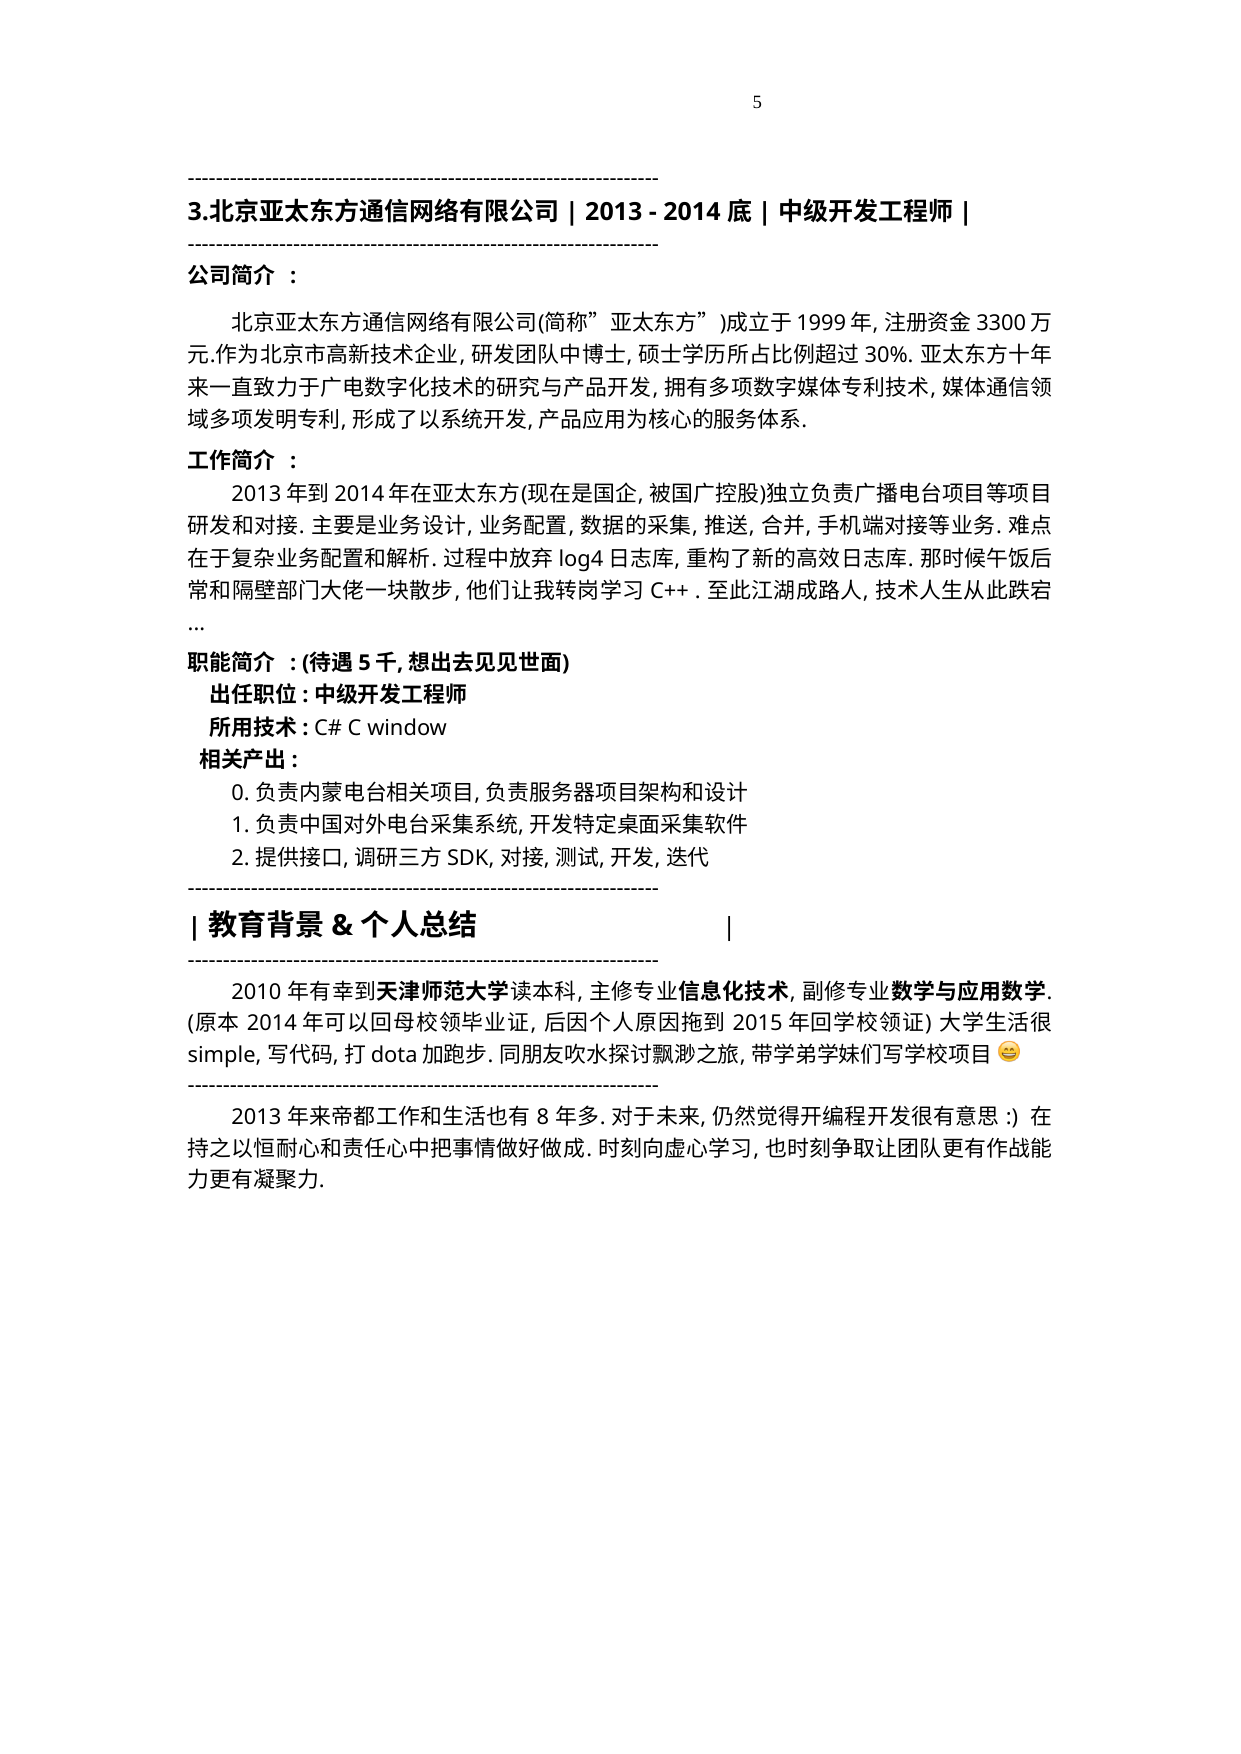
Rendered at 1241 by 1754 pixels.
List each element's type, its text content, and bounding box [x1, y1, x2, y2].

text | 教育背景 & 个人总结 | [187, 901, 1053, 944]
text ------------------------------------------------------------------- [187, 1069, 1053, 1099]
text ------------------------------------------------------------------- [187, 228, 1053, 258]
text 0. 负责内蒙电台相关项目, 负责服务器项目架构和设计 [187, 774, 1053, 807]
text 2010 年有幸到天津师范大学读本科, 主修专业信息化技术, 副修专业数学与应用数学. (原本 2014年可以回母校领毕业证, 后因个人原因拖到 2015年回学校领证) 大学生活很 simple, 写代码, 打dota加跑步. 同朋友吹水探讨飘渺之旅, 带学弟学妹们写学校项目 [187, 974, 1053, 1069]
text ------------------------------------------------------------------- [187, 872, 1053, 901]
text 3.北京亚太东方通信网络有限公司 | 2013 - 2014 底 | 中级开发工程师 | [187, 192, 1053, 228]
picture [996, 1039, 1020, 1063]
text 2013 年来帝都工作和生活也有 8 年多. 对于未来, 仍然觉得开编程开发很有意思 :) 在持之以恒耐心和责任心中把事情做好做成. 时刻向虚心学习, 也时刻争取让团队更有作战能力更有凝聚力. [187, 1099, 1053, 1194]
text 公司简介 : [187, 258, 1053, 290]
text 北京亚太东方通信网络有限公司(简称”亚太东方”)成立于1999年, 注册资金3300万元.作为北京市高新技术企业, 研发团队中博士, 硕士学历所占比例超过30%. 亚太东方十年来一直致力于广电数字化技术的研究与产品开发, 拥有多项数字媒体专利技术, 媒体通信领域多项发明专利, 形成了以系统开发, 产品应用为核心的服务体系. [187, 304, 1053, 434]
text 2013年到2014年在亚太东方(现在是国企, 被国广控股)独立负责广播电台项目等项目研发和对接. 主要是业务设计, 业务配置, 数据的采集, 推送, 合并, 手机端对接等业务. 难点在于复杂业务配置和解析. 过程中放弃log4日志库, 重构了新的高效日志库. 那时候午饭后常和隔壁部门大佬一块散步, 他们让我转岗学习 C++ . 至此江湖成路人, 技术人生从此跌宕 ... [187, 475, 1053, 638]
text 所用技术 : C# C window [187, 709, 1053, 742]
text 2. 提供接口, 调研三方 SDK, 对接, 测试, 开发, 迭代 [187, 839, 1053, 872]
text ------------------------------------------------------------------- [187, 944, 1053, 974]
text 1. 负责中国对外电台采集系统, 开发特定桌面采集软件 [187, 807, 1053, 839]
text ------------------------------------------------------------------- [187, 162, 1053, 192]
text 出任职位 : 中级开发工程师 [187, 677, 1053, 709]
text 职能简介 : (待遇 5千, 想出去见见世面) [187, 644, 1053, 677]
text 相关产出 : [187, 742, 1053, 774]
text 工作简介 : [187, 443, 1053, 475]
